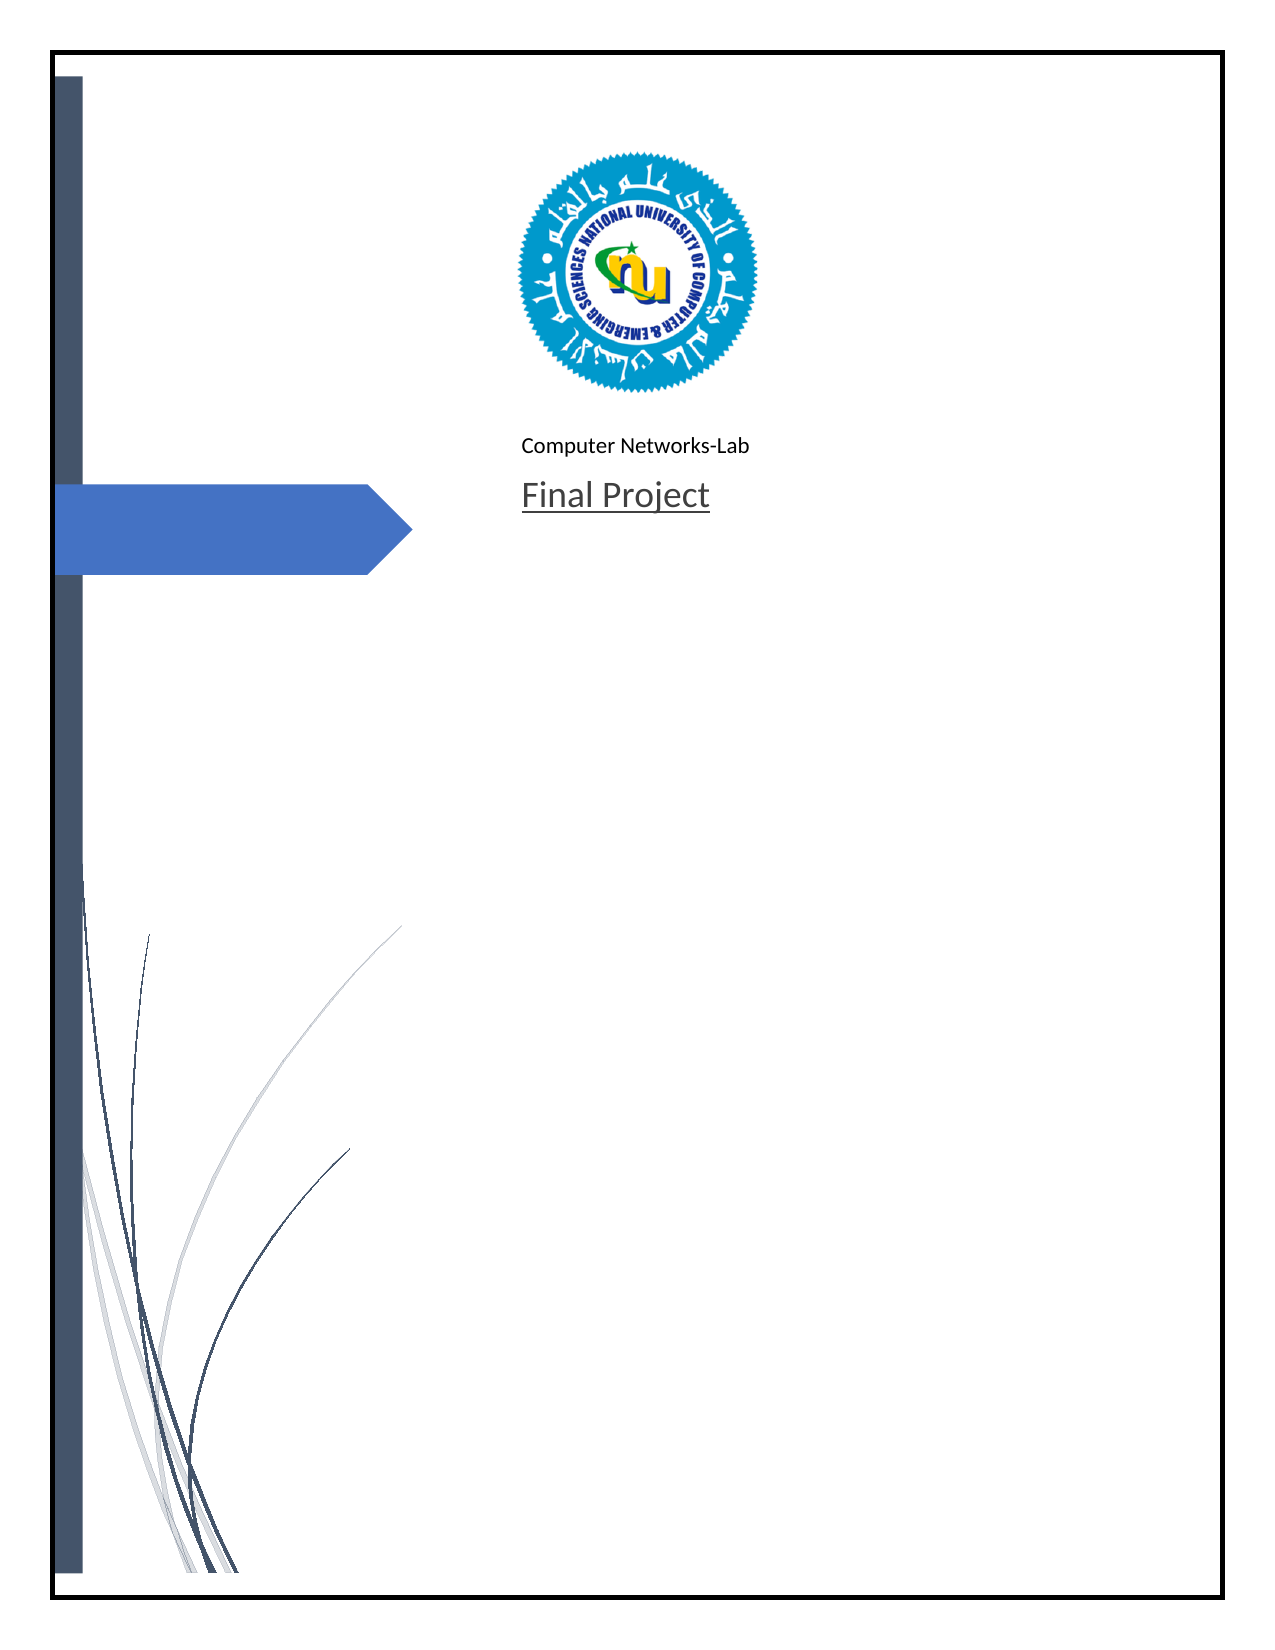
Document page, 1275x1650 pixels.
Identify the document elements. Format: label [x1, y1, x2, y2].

picture [566, 200, 710, 345]
picture [707, 271, 743, 323]
picture [724, 253, 733, 263]
picture [577, 339, 593, 363]
picture [543, 254, 552, 263]
picture [715, 228, 737, 243]
picture [581, 179, 607, 201]
picture [692, 192, 699, 204]
picture [641, 350, 653, 361]
picture [517, 151, 758, 393]
picture [563, 331, 578, 350]
picture [676, 195, 686, 209]
picture [549, 188, 586, 247]
picture [534, 272, 571, 322]
picture [685, 196, 692, 207]
picture [572, 349, 578, 358]
picture [663, 347, 691, 368]
picture [687, 325, 707, 360]
picture [632, 359, 637, 370]
picture [594, 345, 628, 380]
picture [619, 165, 669, 194]
picture [640, 284, 758, 393]
picture [696, 204, 732, 233]
